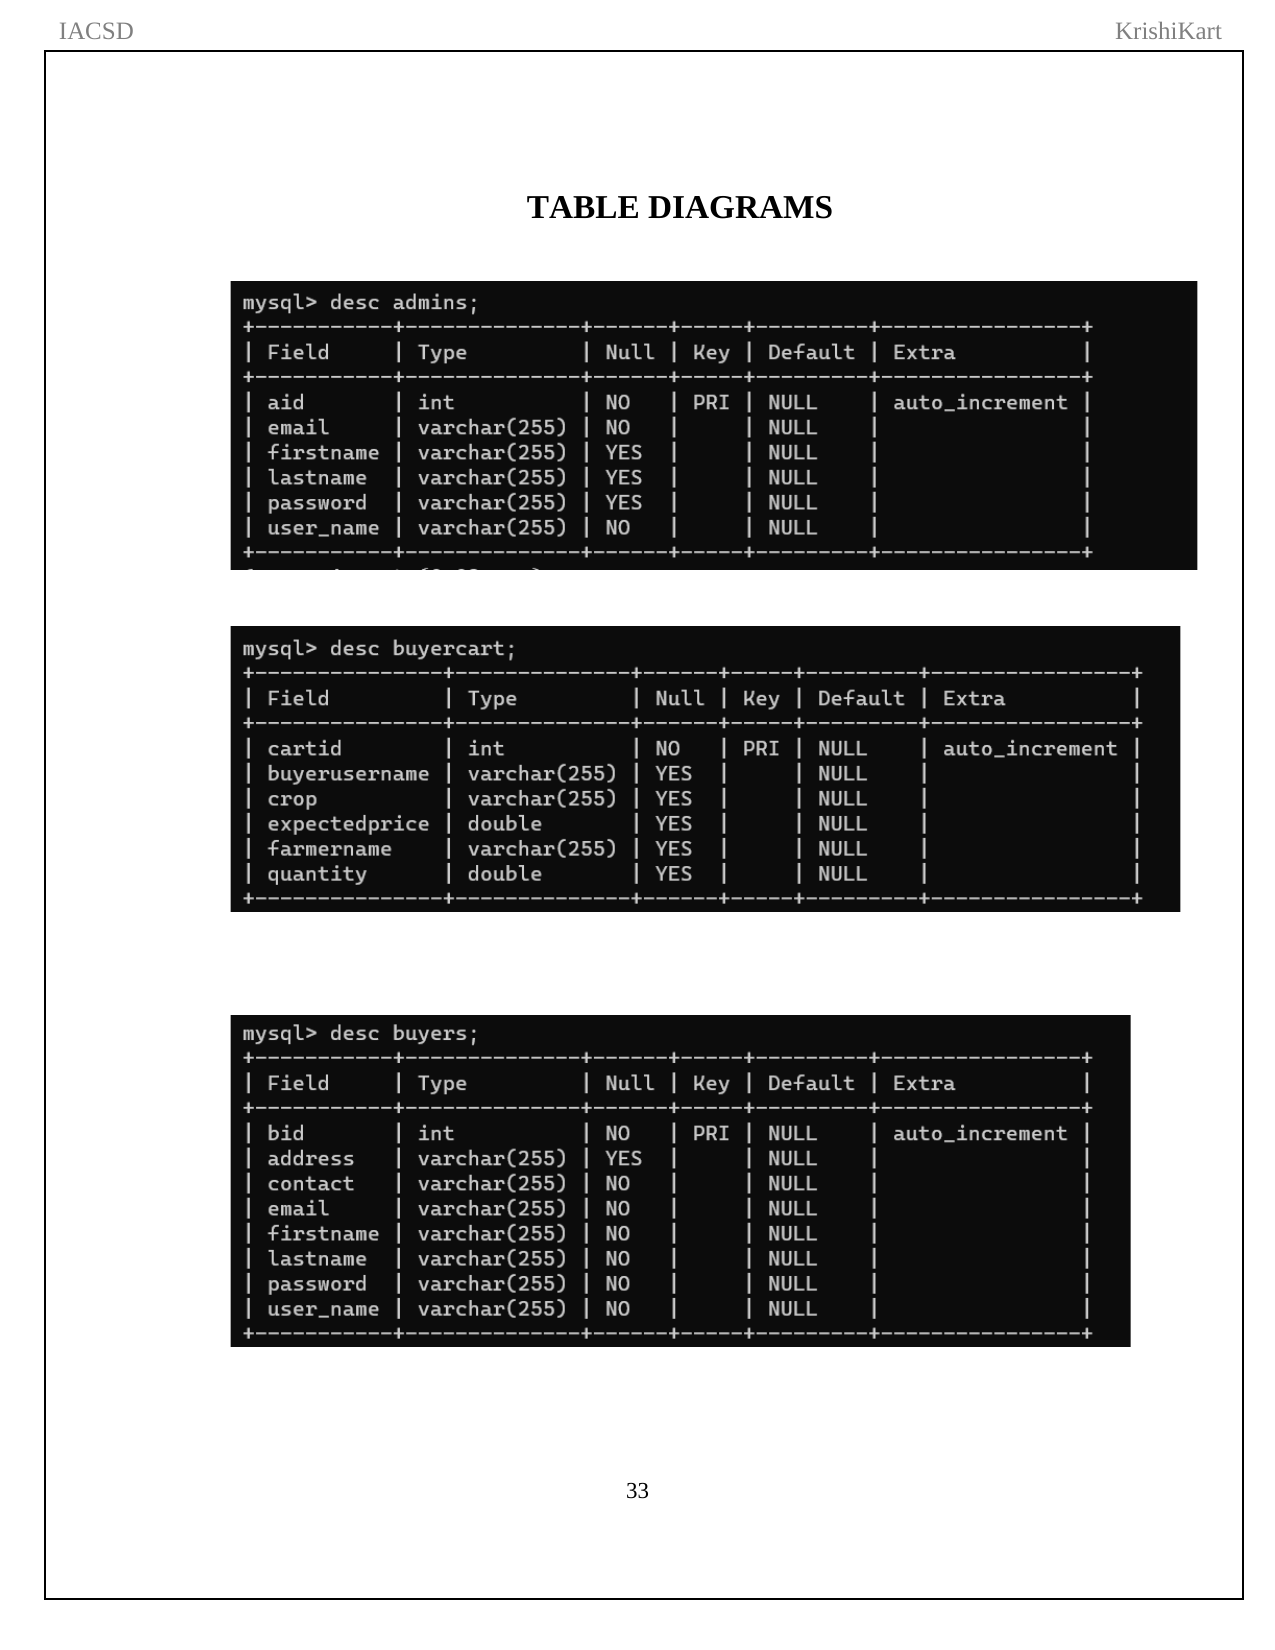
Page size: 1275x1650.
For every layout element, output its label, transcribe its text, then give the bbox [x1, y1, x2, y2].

picture [230, 281, 1198, 570]
picture [230, 1015, 1131, 1347]
picture [230, 626, 1181, 912]
subtitle TABLE DIAGRAMS [231, 187, 1129, 225]
